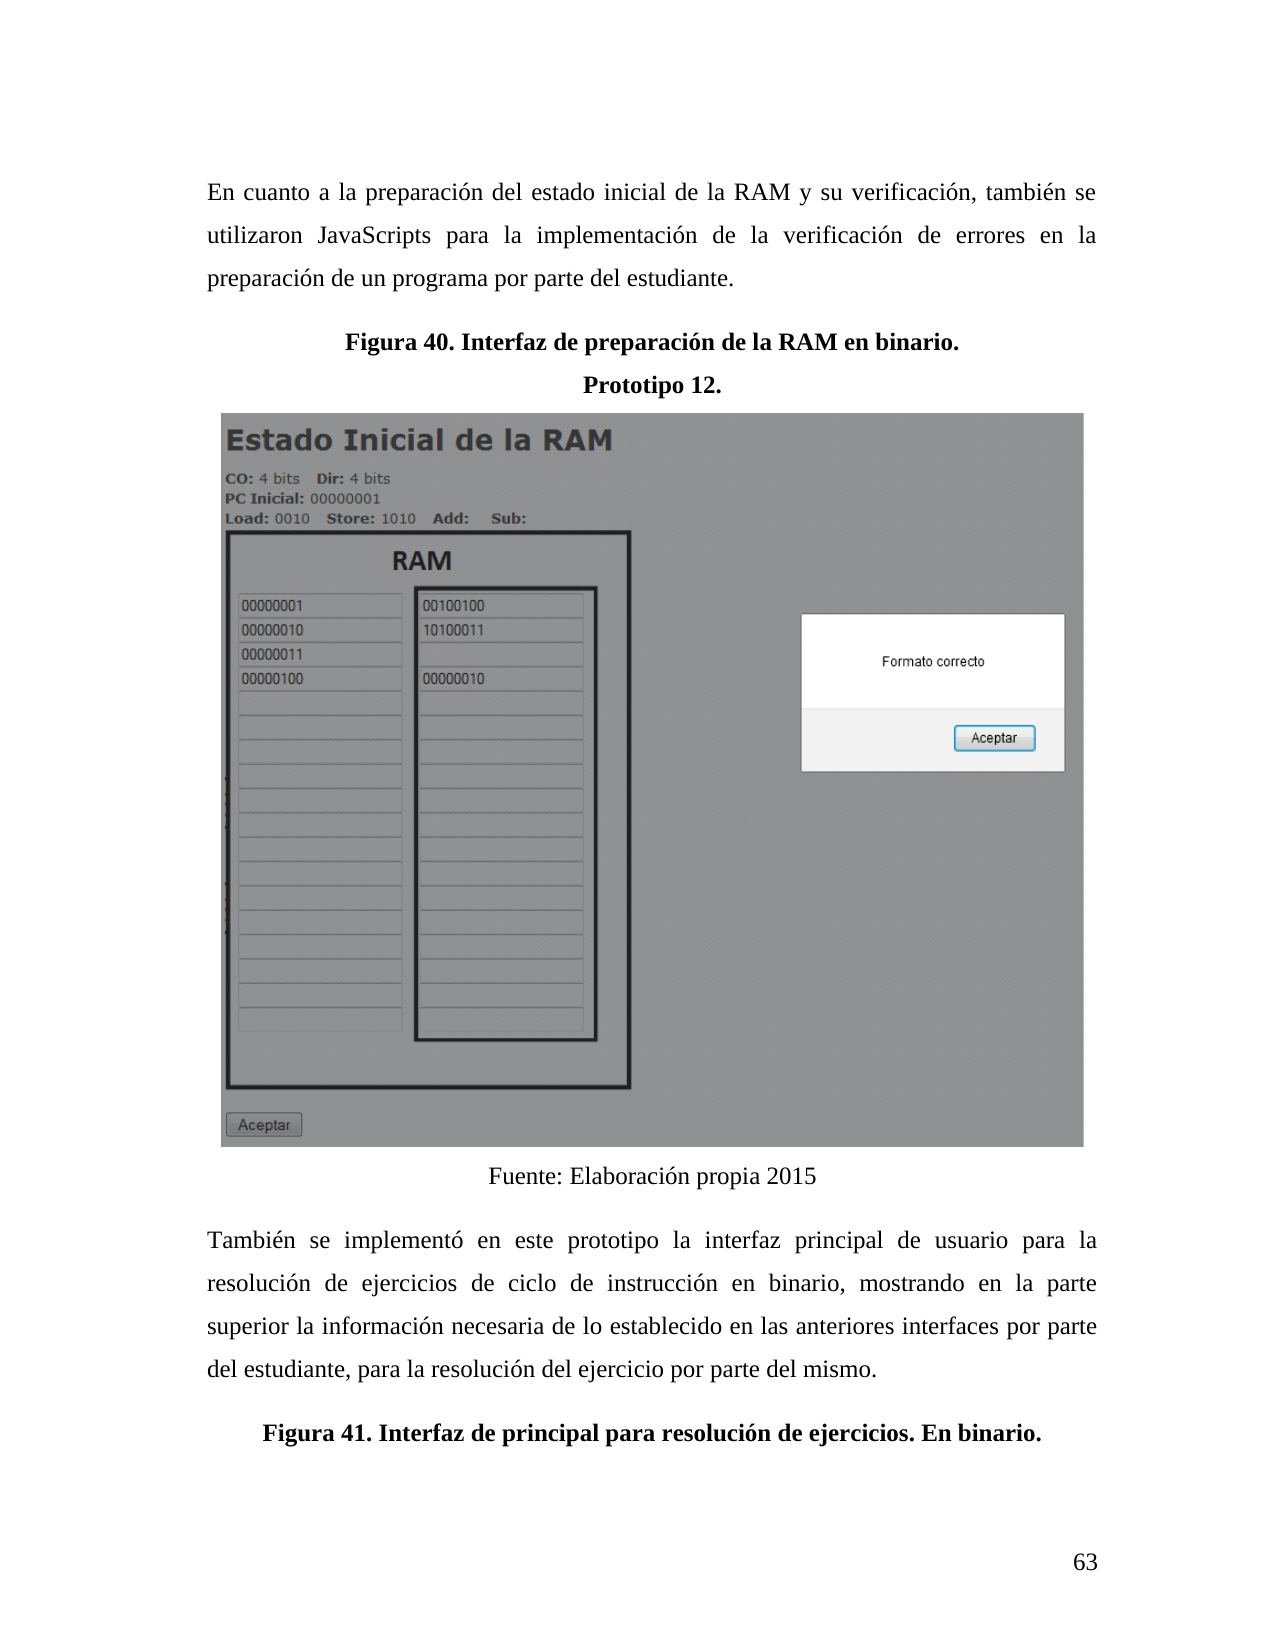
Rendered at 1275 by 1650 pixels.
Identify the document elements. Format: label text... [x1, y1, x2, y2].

picture [221, 413, 1084, 1147]
text También se implementó en este prototipo la interfaz principal de usuario para la resolución de ejercicios de ciclo de instrucción en binario, mostrando en la parte superior la información necesaria de lo establecido en las anteriores interfaces por parte del estudiante, para la resolución del ejercicio por parte del mismo. [207, 1225, 1098, 1383]
text Figura 41. Interfaz de principal para resolución de ejercicios. En binario. [207, 1418, 1098, 1447]
text Prototipo 12. [207, 371, 1098, 399]
text Fuente: Elaboración propia 2015 [207, 1161, 1098, 1190]
text Figura 40. Interfaz de preparación de la RAM en binario. [207, 327, 1098, 356]
text En cuanto a la preparación del estado inicial de la RAM y su verificación, también se utilizaron JavaScripts para la implementación de la verificación de errores en la preparación de un programa por parte del estudiante. [207, 177, 1098, 292]
